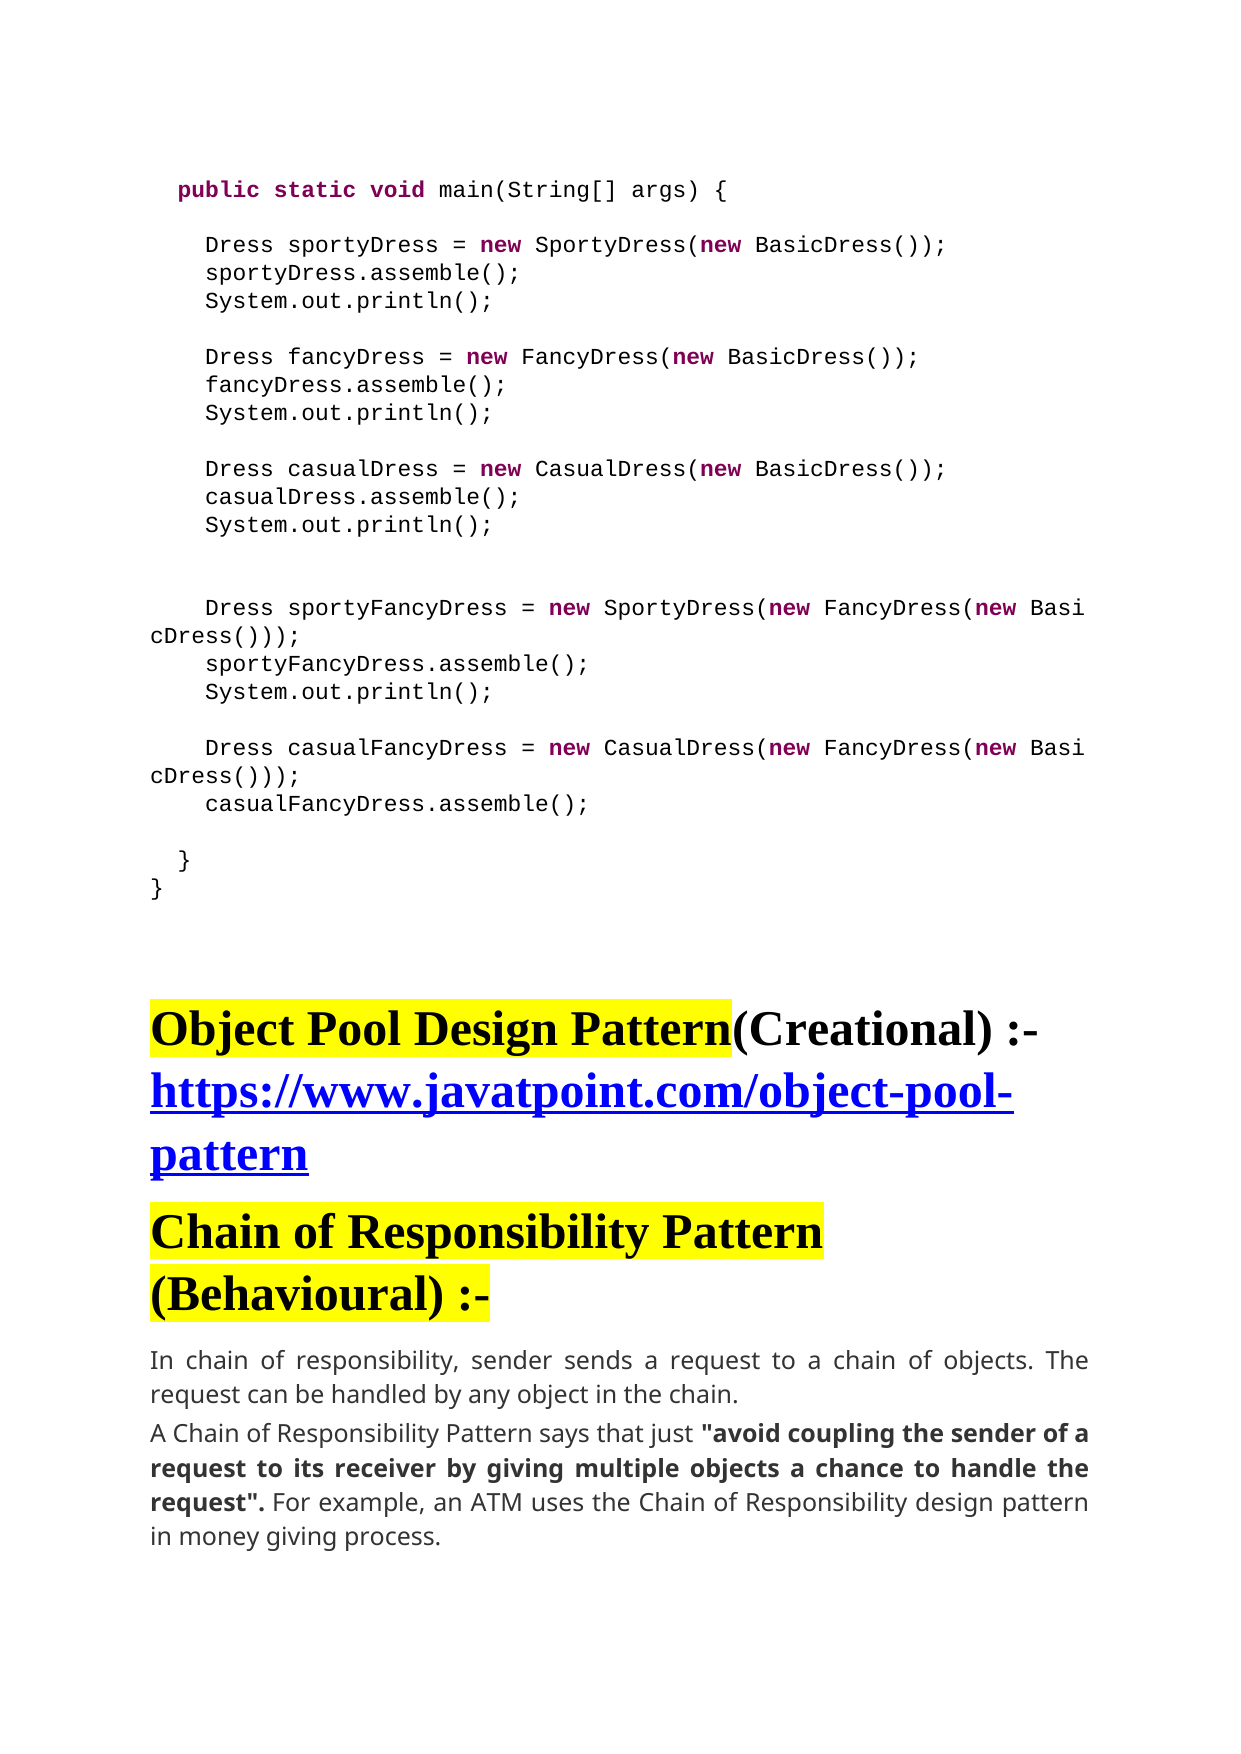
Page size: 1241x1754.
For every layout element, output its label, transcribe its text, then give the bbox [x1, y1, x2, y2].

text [150, 150, 1090, 902]
text In chain of responsibility, sender sends a request to a chain of objects. The request can be handled by any object in the chain. [150, 1343, 1090, 1411]
text A Chain of Responsibility Pattern says that just "avoid coupling the sender of a request to its receiver by giving multiple objects a chance to handle the request". For example, an ATM uses the Chain of Responsibility design pattern in money giving process. [150, 1416, 1090, 1552]
text Object Pool Design Pattern(Creational) :- https://www.javatpoint.com/object-pool-pattern [150, 999, 1090, 1181]
text Chain of Responsibility Pattern (Behavioural) :- [150, 1202, 1090, 1322]
